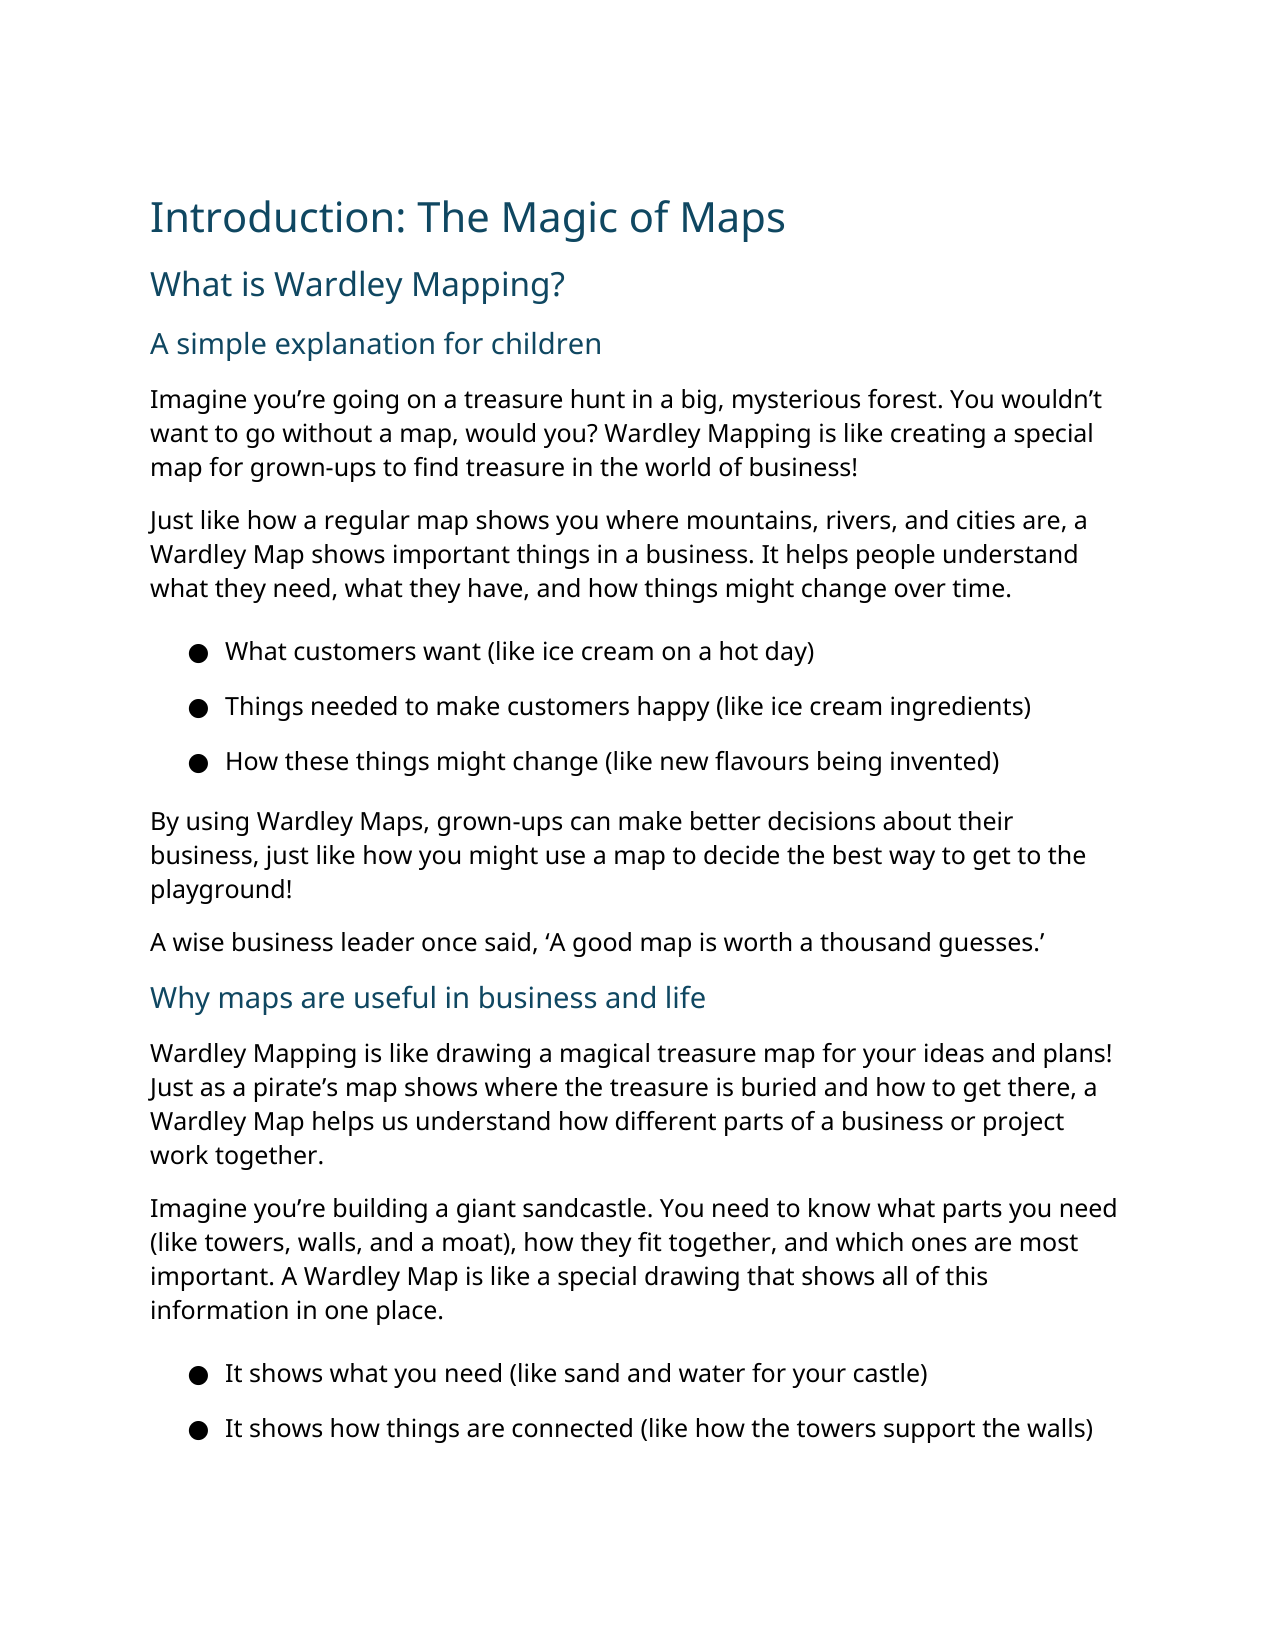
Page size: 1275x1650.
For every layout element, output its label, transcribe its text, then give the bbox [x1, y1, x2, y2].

text Just like how a regular map shows you where mountains, rivers, and cities are, a Wardley Map shows important things in a business. It helps people understand what they need, what they have, and how things might change over time. [150, 502, 1125, 604]
subtitle Introduction: The Magic of Maps [150, 187, 1125, 244]
subtitle Why maps are useful in business and life [150, 977, 1125, 1017]
list Things needed to make customers happy (like ice cream ingredients) [187, 678, 1125, 729]
text Imagine you’re building a giant sandcastle. You need to know what parts you need (like towers, walls, and a moat), how they fit together, and which ones are most important. A Wardley Map is like a special drawing that shows all of this information in one place. [150, 1191, 1125, 1327]
subtitle What is Wardley Mapping? [150, 261, 1125, 306]
subtitle A simple explanation for children [150, 323, 1125, 363]
list It shows how things are connected (like how the towers support the walls) [187, 1401, 1125, 1452]
text By using Wardley Maps, grown-ups can make better decisions about their business, just like how you might use a map to decide the best way to get to the playground! [150, 803, 1125, 906]
list What customers want (like ice cream on a hot day) [187, 623, 1125, 674]
list How these things might change (like new flavours being invented) [187, 733, 1125, 784]
text A wise business leader once said, ‘A good map is worth a thousand guesses.’ [150, 924, 1125, 958]
text Imagine you’re going on a treasure hunt in a big, mysterious forest. You wouldn’t want to go without a map, would you? Wardley Mapping is like creating a special map for grown-ups to find treasure in the world of business! [150, 381, 1125, 484]
text Wardley Mapping is like drawing a magical treasure map for your ideas and plans! Just as a pirate’s map shows where the treasure is buried and how to get there, a Wardley Map helps us understand how different parts of a business or project work together. [150, 1036, 1125, 1172]
list It shows what you need (like sand and water for your castle) [187, 1346, 1125, 1397]
